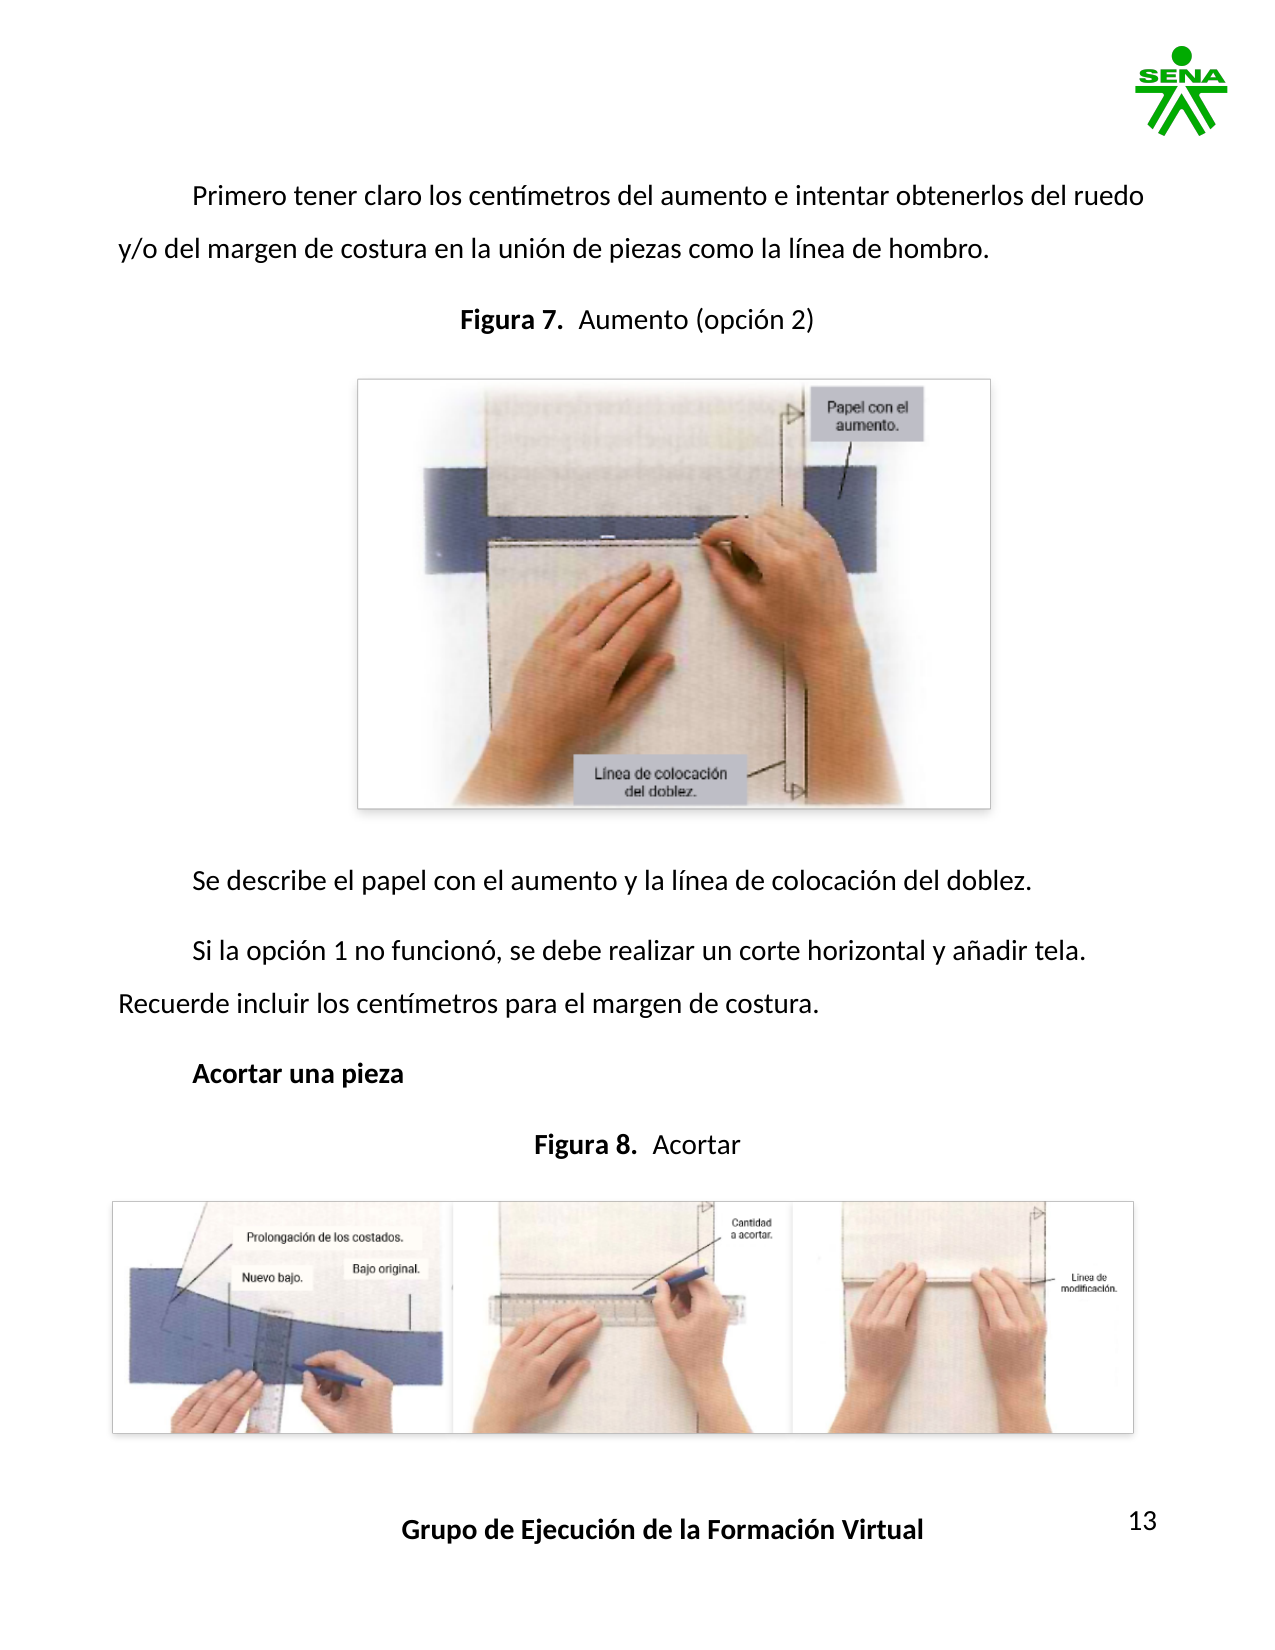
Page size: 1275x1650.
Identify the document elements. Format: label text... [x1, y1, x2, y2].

picture [103, 1195, 1143, 1446]
text Acortar una pieza [118, 1056, 1157, 1091]
picture [344, 370, 1005, 828]
text Se describe el papel con el aumento y la línea de colocación del doblez. [118, 862, 1157, 898]
text Si la opción 1 no funcionó, se debe realizar un corte horizontal y añadir tela. Recuerde incluir los centímetros para el margen de costura. [118, 932, 1157, 1021]
text Acortar [118, 1126, 1157, 1161]
text Aumento (opción 2) [118, 301, 1157, 336]
picture [1135, 46, 1228, 136]
text Primero tener claro los centímetros del aumento e intentar obtenerlos del ruedo y/o del margen de costura en la unión de piezas como la línea de hombro. [118, 177, 1157, 266]
